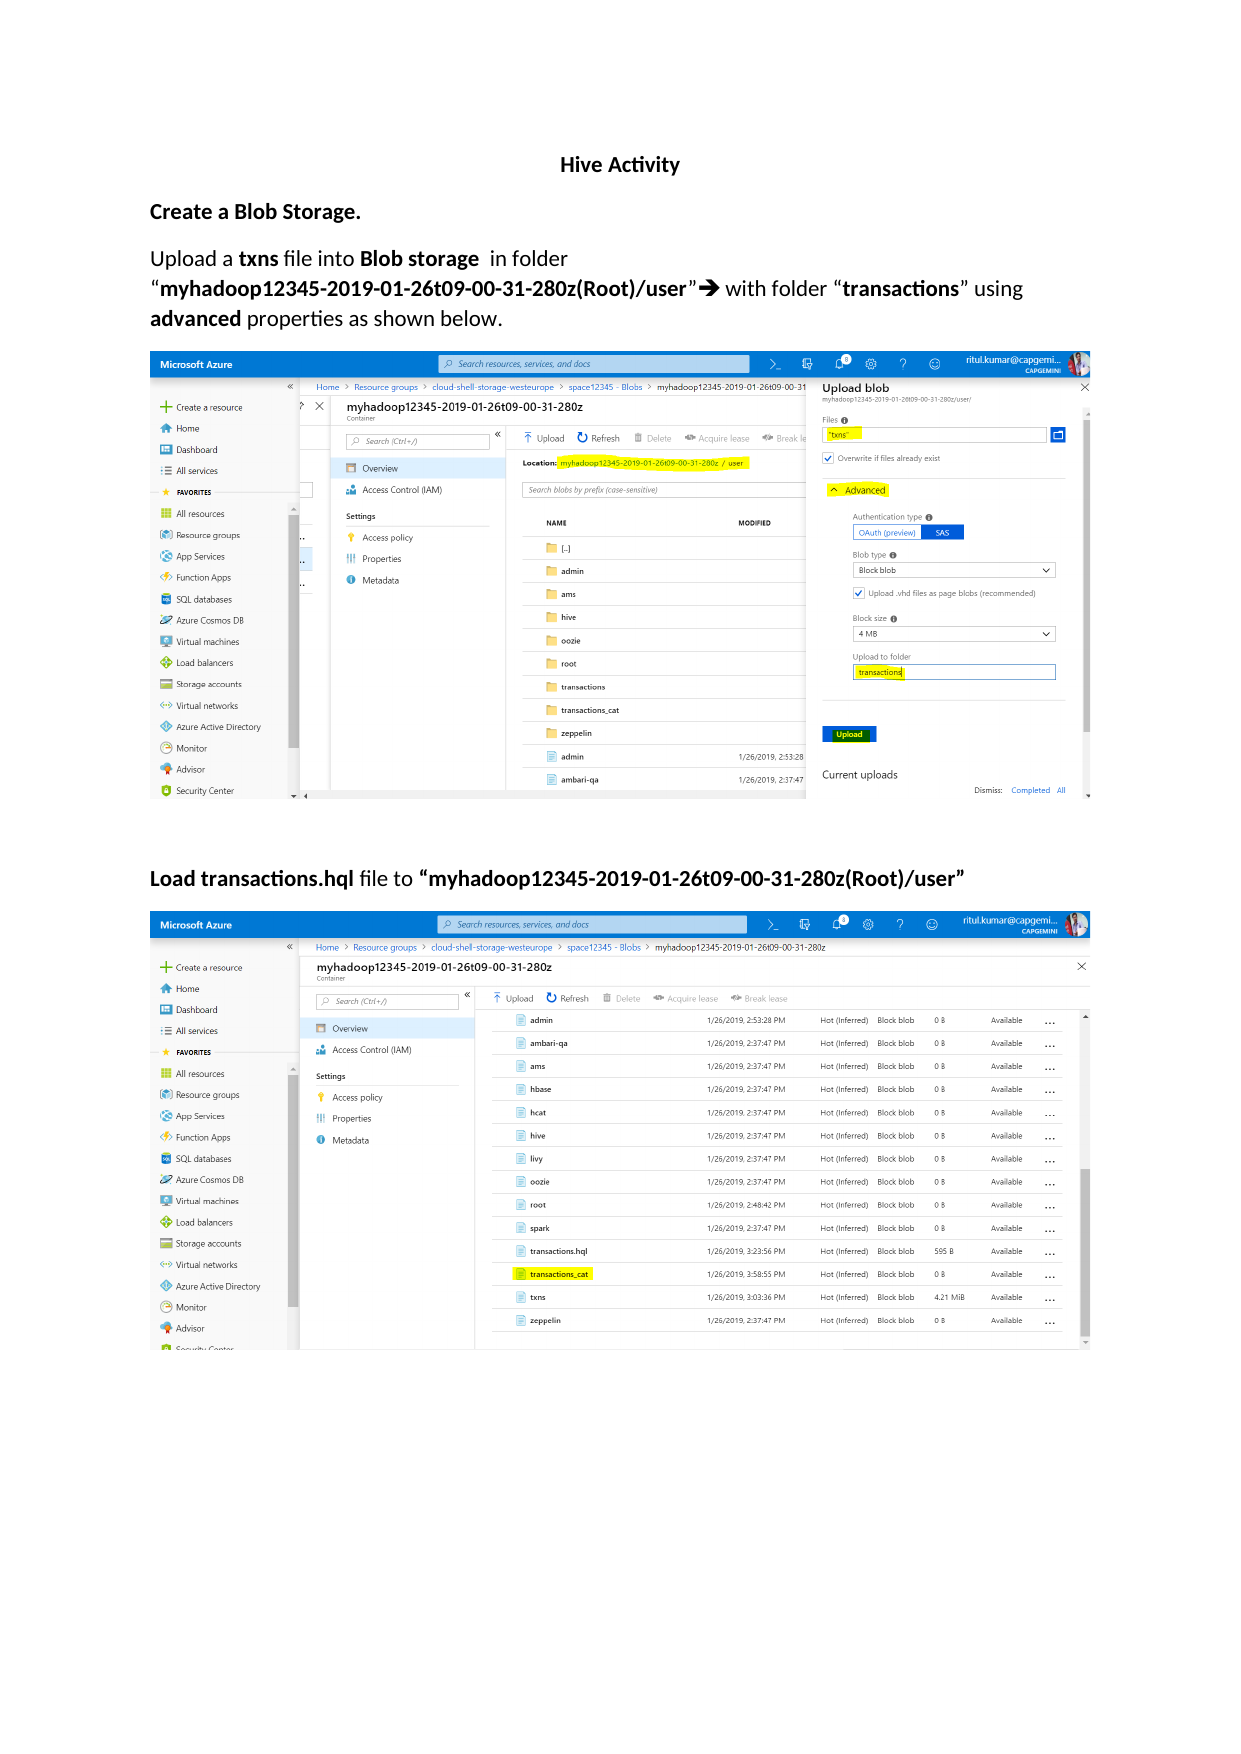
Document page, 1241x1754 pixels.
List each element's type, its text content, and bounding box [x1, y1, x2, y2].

text Create a Blob Storage. [150, 197, 1090, 225]
text Upload a txns file into Blob storage in folder “myhadoop12345-2019-01-26t09-00-31-280z(Root)/user” with folder “transactions” using advanced properties as shown below. [150, 244, 1090, 332]
text Hive Activity [150, 150, 1090, 178]
picture [150, 911, 1091, 1350]
picture [150, 351, 1091, 799]
text Load transactions.hql file to “myhadoop12345-2019-01-26t09-00-31-280z(Root)/user” [150, 864, 1090, 892]
